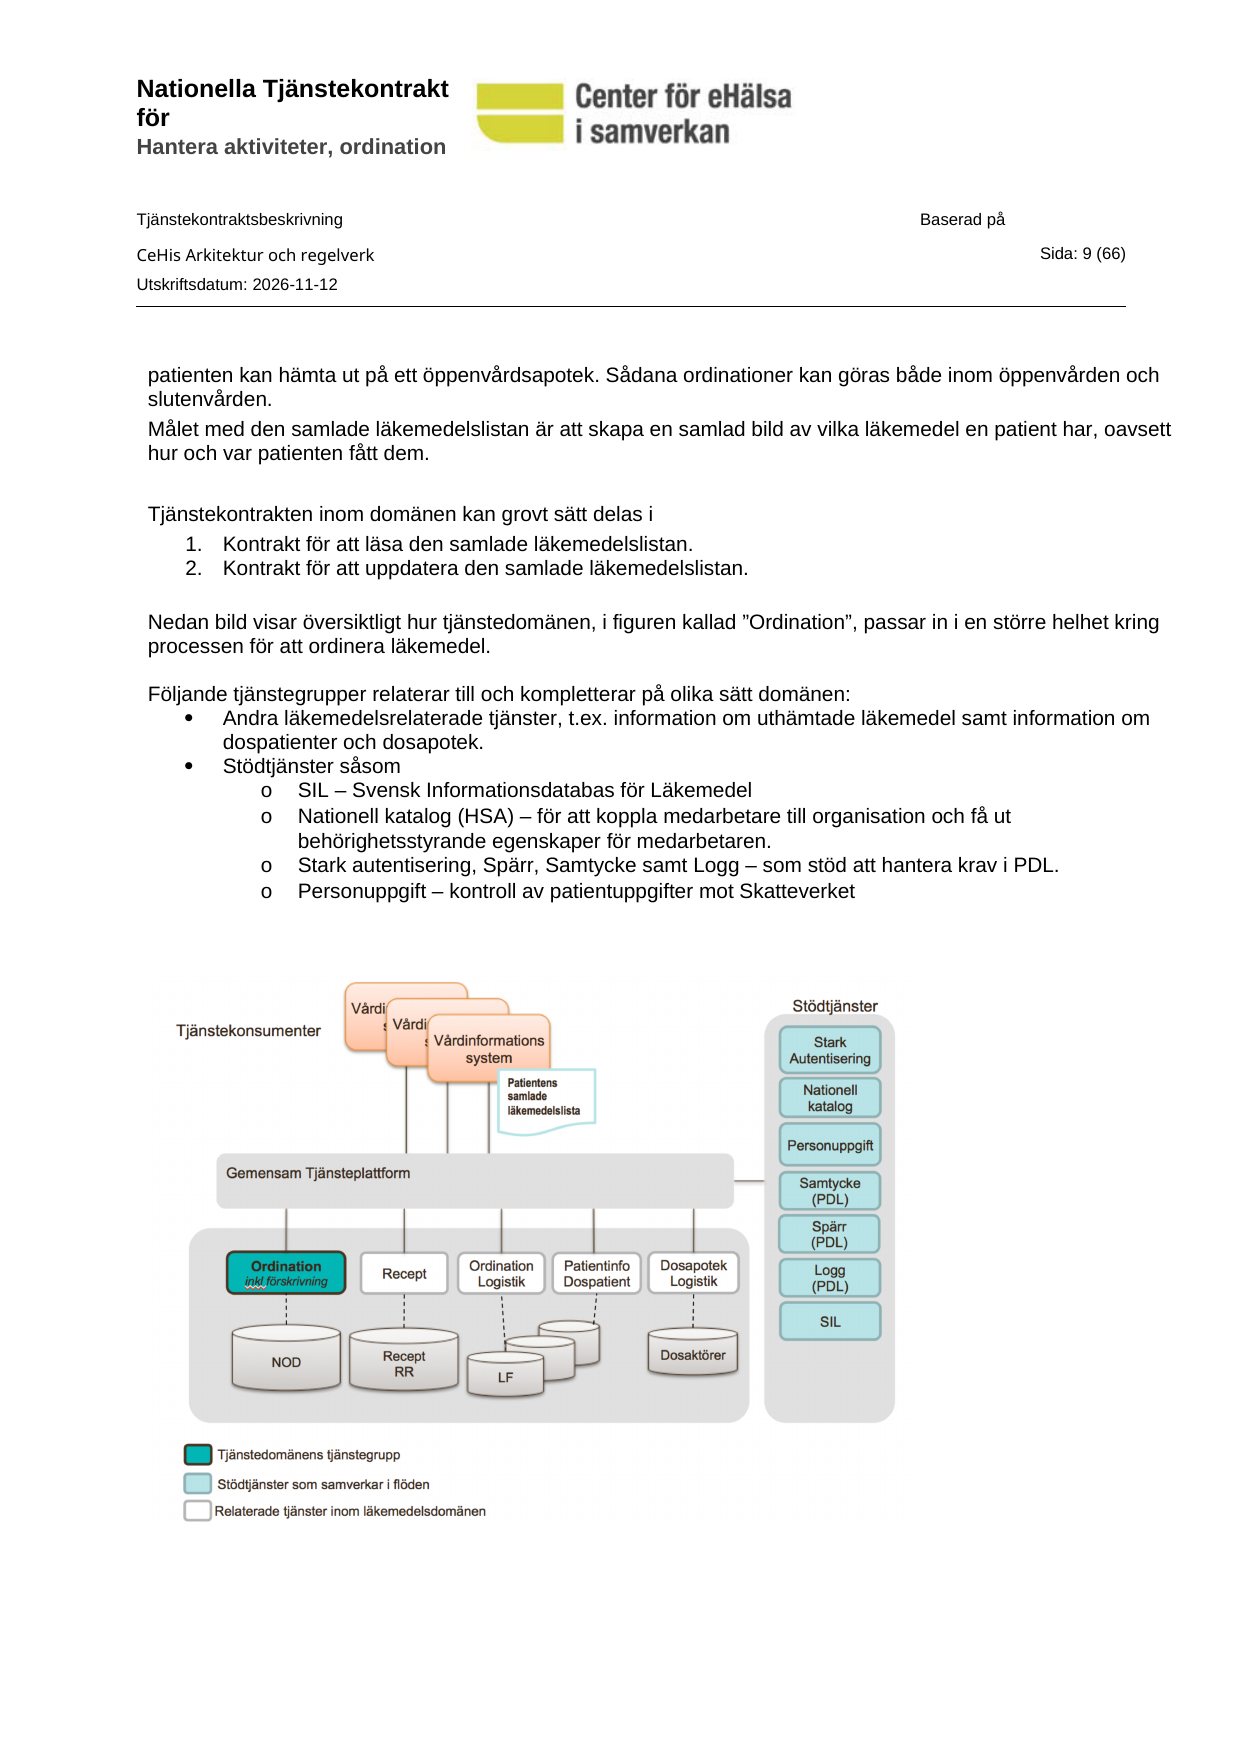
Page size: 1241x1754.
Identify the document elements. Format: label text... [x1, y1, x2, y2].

text Nedan bild visar översiktligt hur tjänstedomänen, i figuren kallad ”Ordination”, passar in i en större helhet kring processen för att ordinera läkemedel. [148, 610, 1181, 658]
list Nationell katalog (HSA) – för att koppla medarbetare till organisation och få ut behörighetsstyrande egenskaper för medarbetaren. [260, 803, 1181, 853]
picture [471, 78, 797, 151]
list Kontrakt för att uppdatera den samlade läkemedelslistan. [185, 556, 1181, 579]
list Kontrakt för att läsa den samlade läkemedelslistan. [185, 532, 1181, 556]
list Andra läkemedelsrelaterade tjänster, t.ex. information om uthämtade läkemedel samt information om dospatienter och dosapotek. [185, 706, 1181, 753]
text Målet med den samlade läkemedelslistan är att skapa en samlad bild av vilka läkemedel en patient har, oavsett hur och var patienten fått dem. [148, 417, 1181, 465]
list Stödtjänster såsom [185, 753, 1181, 778]
text Följande tjänstegrupper relaterar till och kompletterar på olika sätt domänen: [148, 682, 1181, 706]
list SIL – Svensk Informationsdatabas för Läkemedel [260, 778, 1181, 803]
picture [147, 976, 919, 1526]
list Personuppgift – kontroll av patientuppgifter mot Skatteverket [260, 879, 1181, 905]
text Tjänstekontrakten inom domänen kan grovt sätt delas i [148, 501, 1181, 525]
list Stark autentisering, Spärr, Samtycke samt Logg – som stöd att hantera krav i PDL. [260, 853, 1181, 879]
